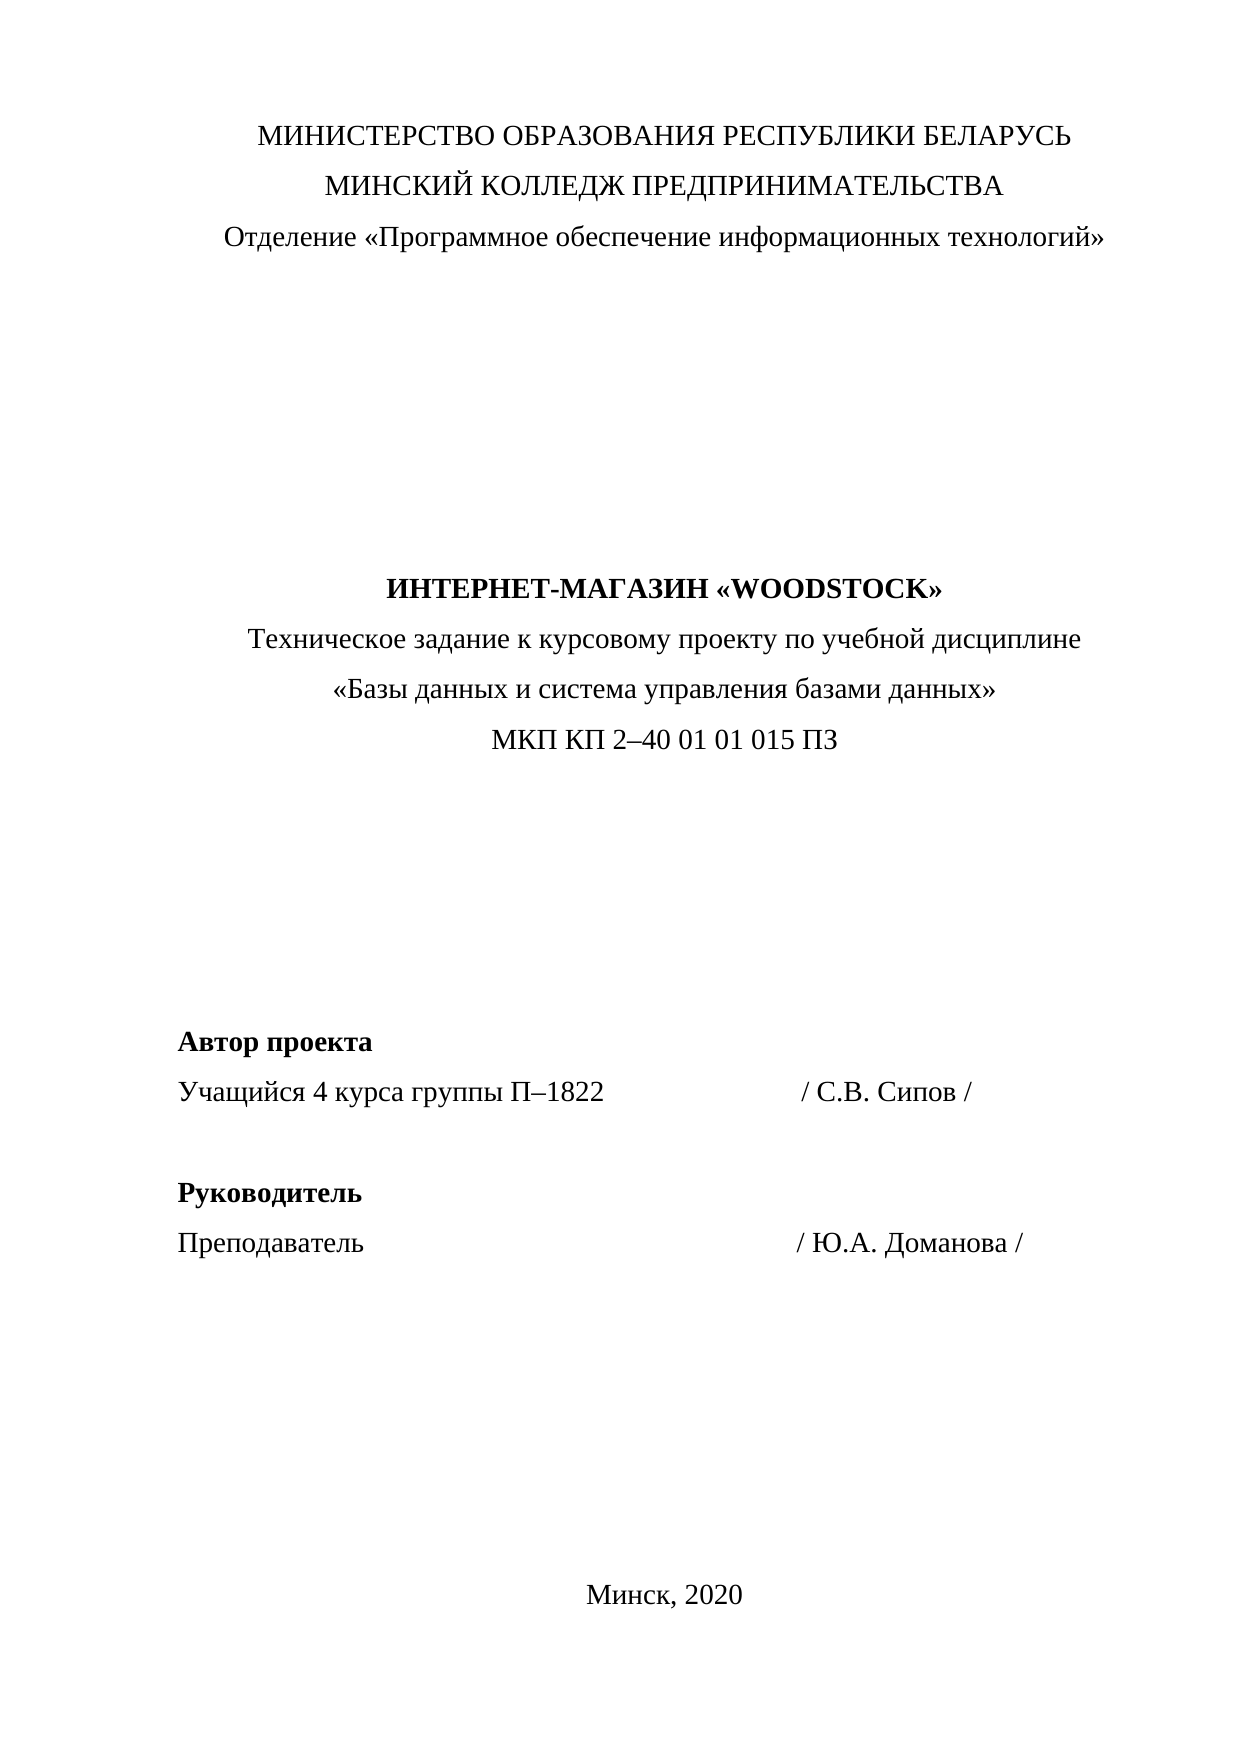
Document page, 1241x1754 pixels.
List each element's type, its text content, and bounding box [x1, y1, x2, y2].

text Минск, 2020 [177, 1577, 1152, 1611]
text МКП КП 2–40 01 01 015 ПЗ [177, 722, 1152, 755]
text Минский КОЛЛЕДЖ предпринимательства [177, 168, 1152, 202]
text Учащийся 4 курса группы П–1822 / С.В. Сипов / [177, 1074, 1152, 1158]
text «Базы данных и система управления базами данных» [177, 672, 1152, 705]
text ИНТЕРНЕТ-МАГАЗИН «WOODSTOCK» [177, 571, 1152, 604]
text Автор проекта [177, 1024, 1152, 1057]
text Преподаватель / Ю.А. Доманова / [177, 1225, 1152, 1258]
text МИНИСТЕРСТВО ОБРАЗОВАНИЯ РЕСПУБЛИКИ БЕЛАРУСЬ [177, 118, 1152, 152]
text Отделение «Программное обеспечение информационных технологий» [177, 219, 1152, 252]
text Техническое задание к курсовому проекту по учебной дисциплине [177, 621, 1152, 655]
text Руководитель [177, 1175, 1152, 1208]
